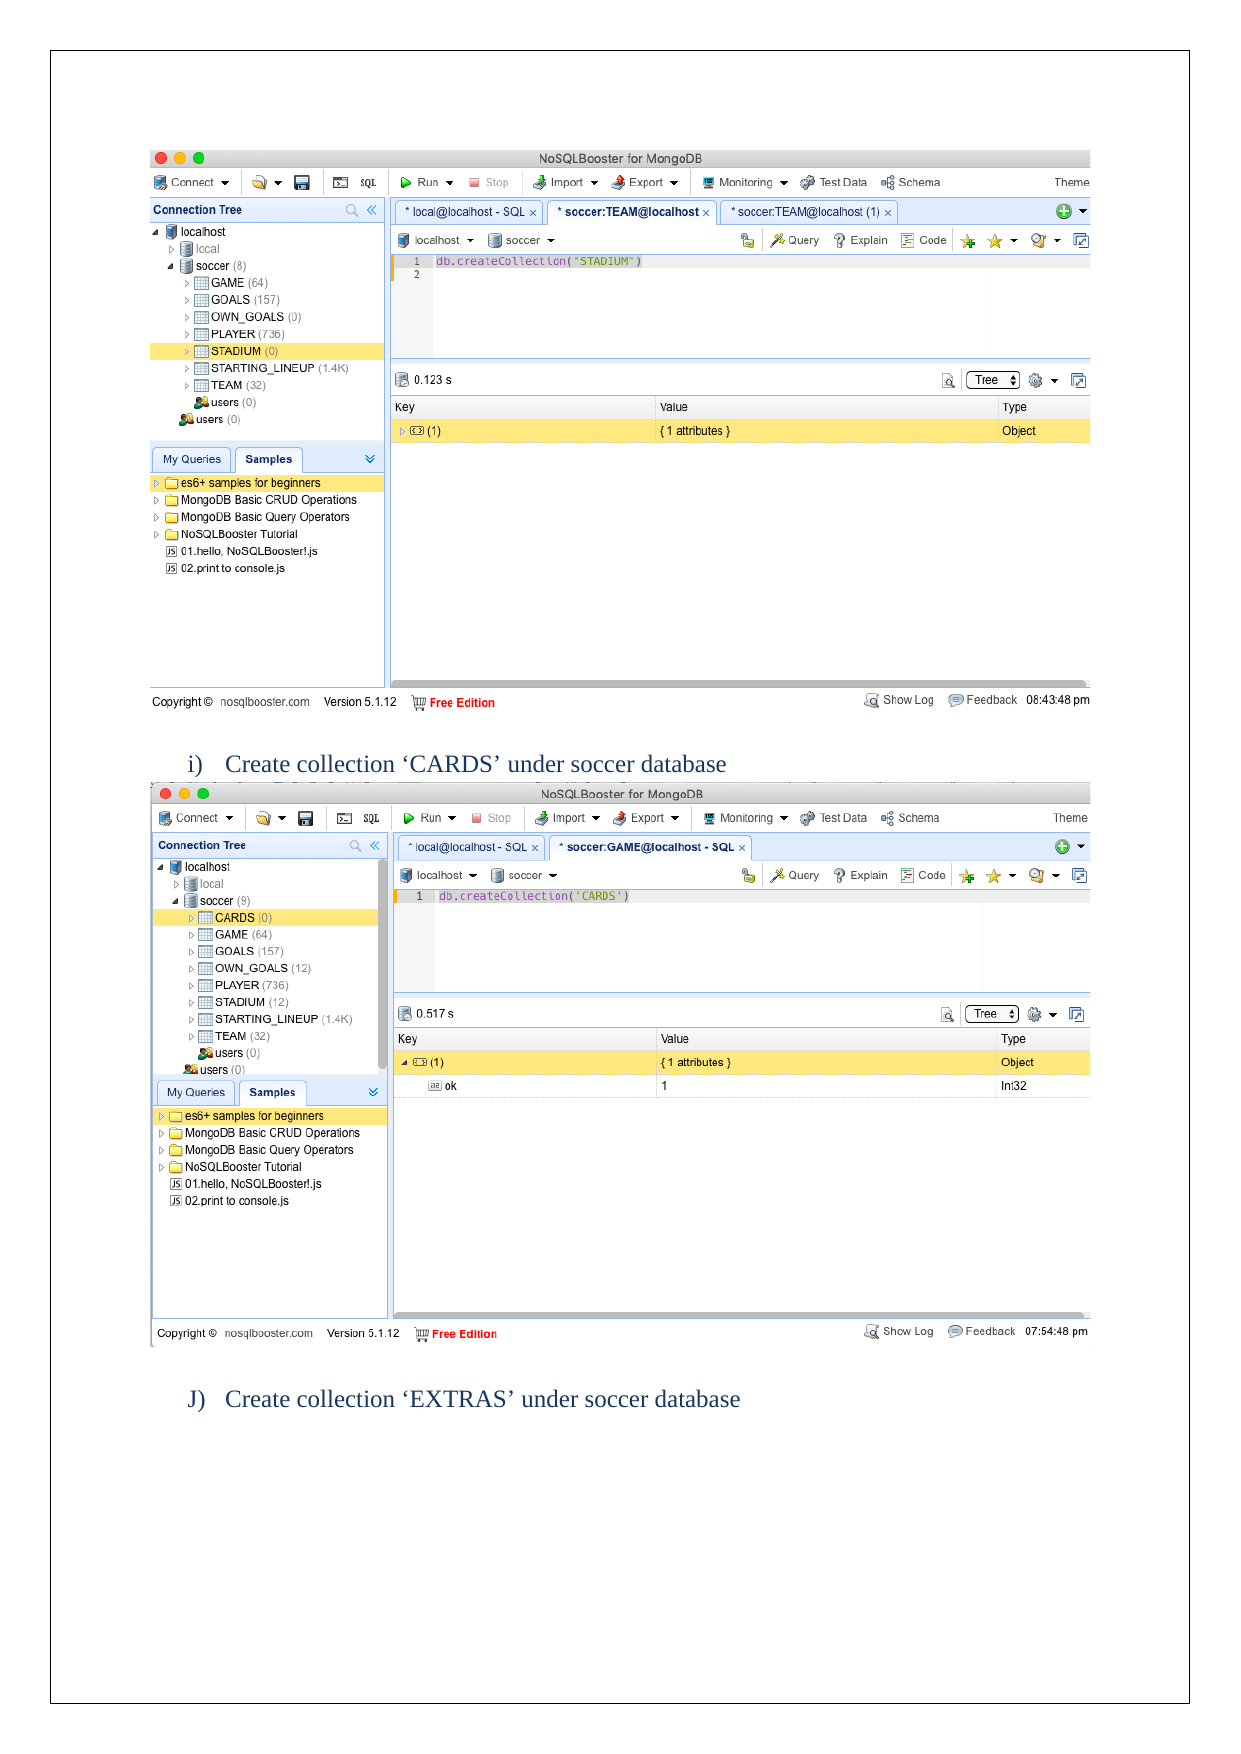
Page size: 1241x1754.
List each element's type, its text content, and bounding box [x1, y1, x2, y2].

list Create collection ‘CARDS’ under soccer database [187, 749, 1090, 778]
list Create collection ‘EXTRAS’ under soccer database [187, 1384, 1090, 1413]
picture [150, 150, 1091, 713]
picture [150, 782, 1091, 1347]
